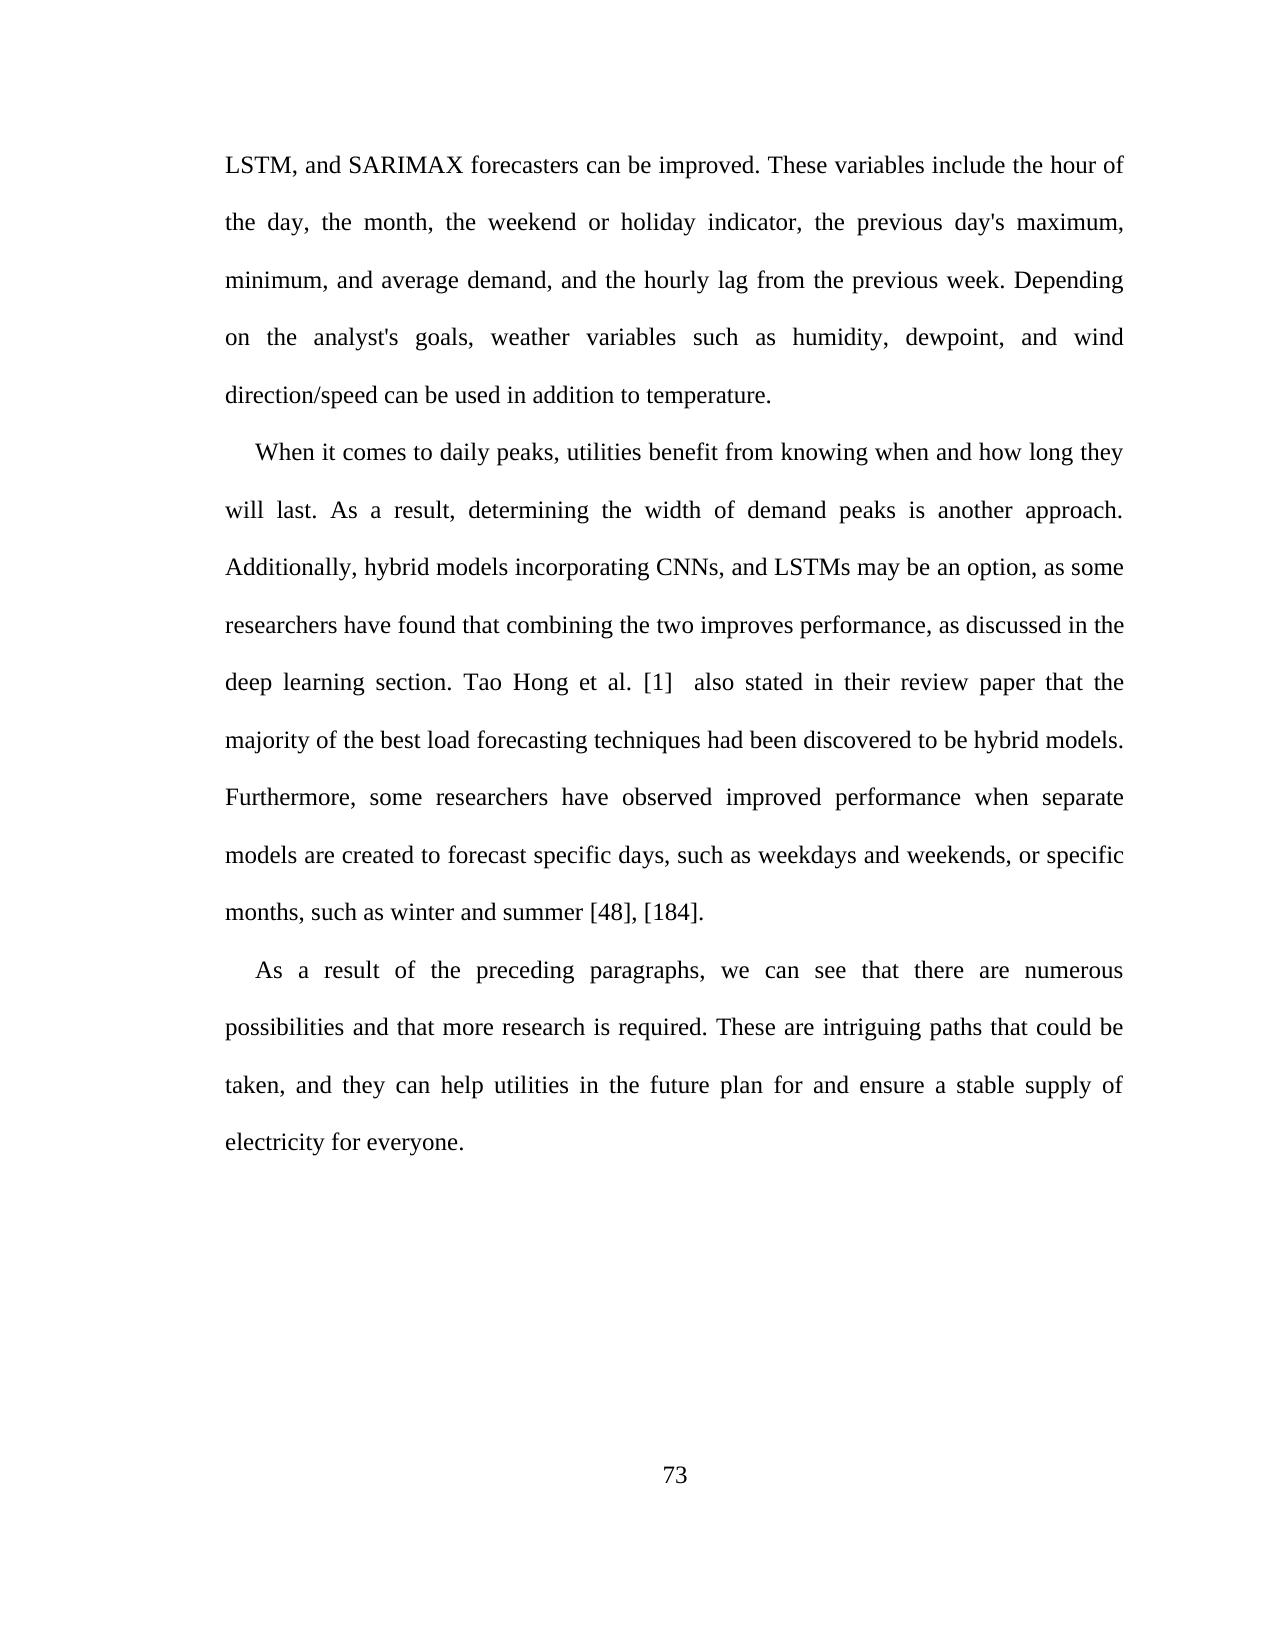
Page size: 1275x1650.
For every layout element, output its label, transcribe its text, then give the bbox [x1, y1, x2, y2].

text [225, 150, 1125, 409]
text When it comes to daily peaks, utilities benefit from knowing when and how long they will last. As a result, determining the width of demand peaks is another approach. Additionally, hybrid models incorporating CNNs, and LSTMs may be an option, as some researchers have found that combining the two improves performance, as discussed in the deep learning section. Tao Hong et al. [1] also stated in their review paper that the majority of the best load forecasting techniques had been discovered to be hybrid models. Furthermore, some researchers have observed improved performance when separate models are created to forecast specific days, such as weekdays and weekends, or specific months, such as winter and summer [48], [184]. [225, 437, 1125, 926]
text As a result of the preceding paragraphs, we can see that there are numerous possibilities and that more research is required. These are intriguing paths that could be taken, and they can help utilities in the future plan for and ensure a stable supply of electricity for everyone. [225, 955, 1125, 1156]
